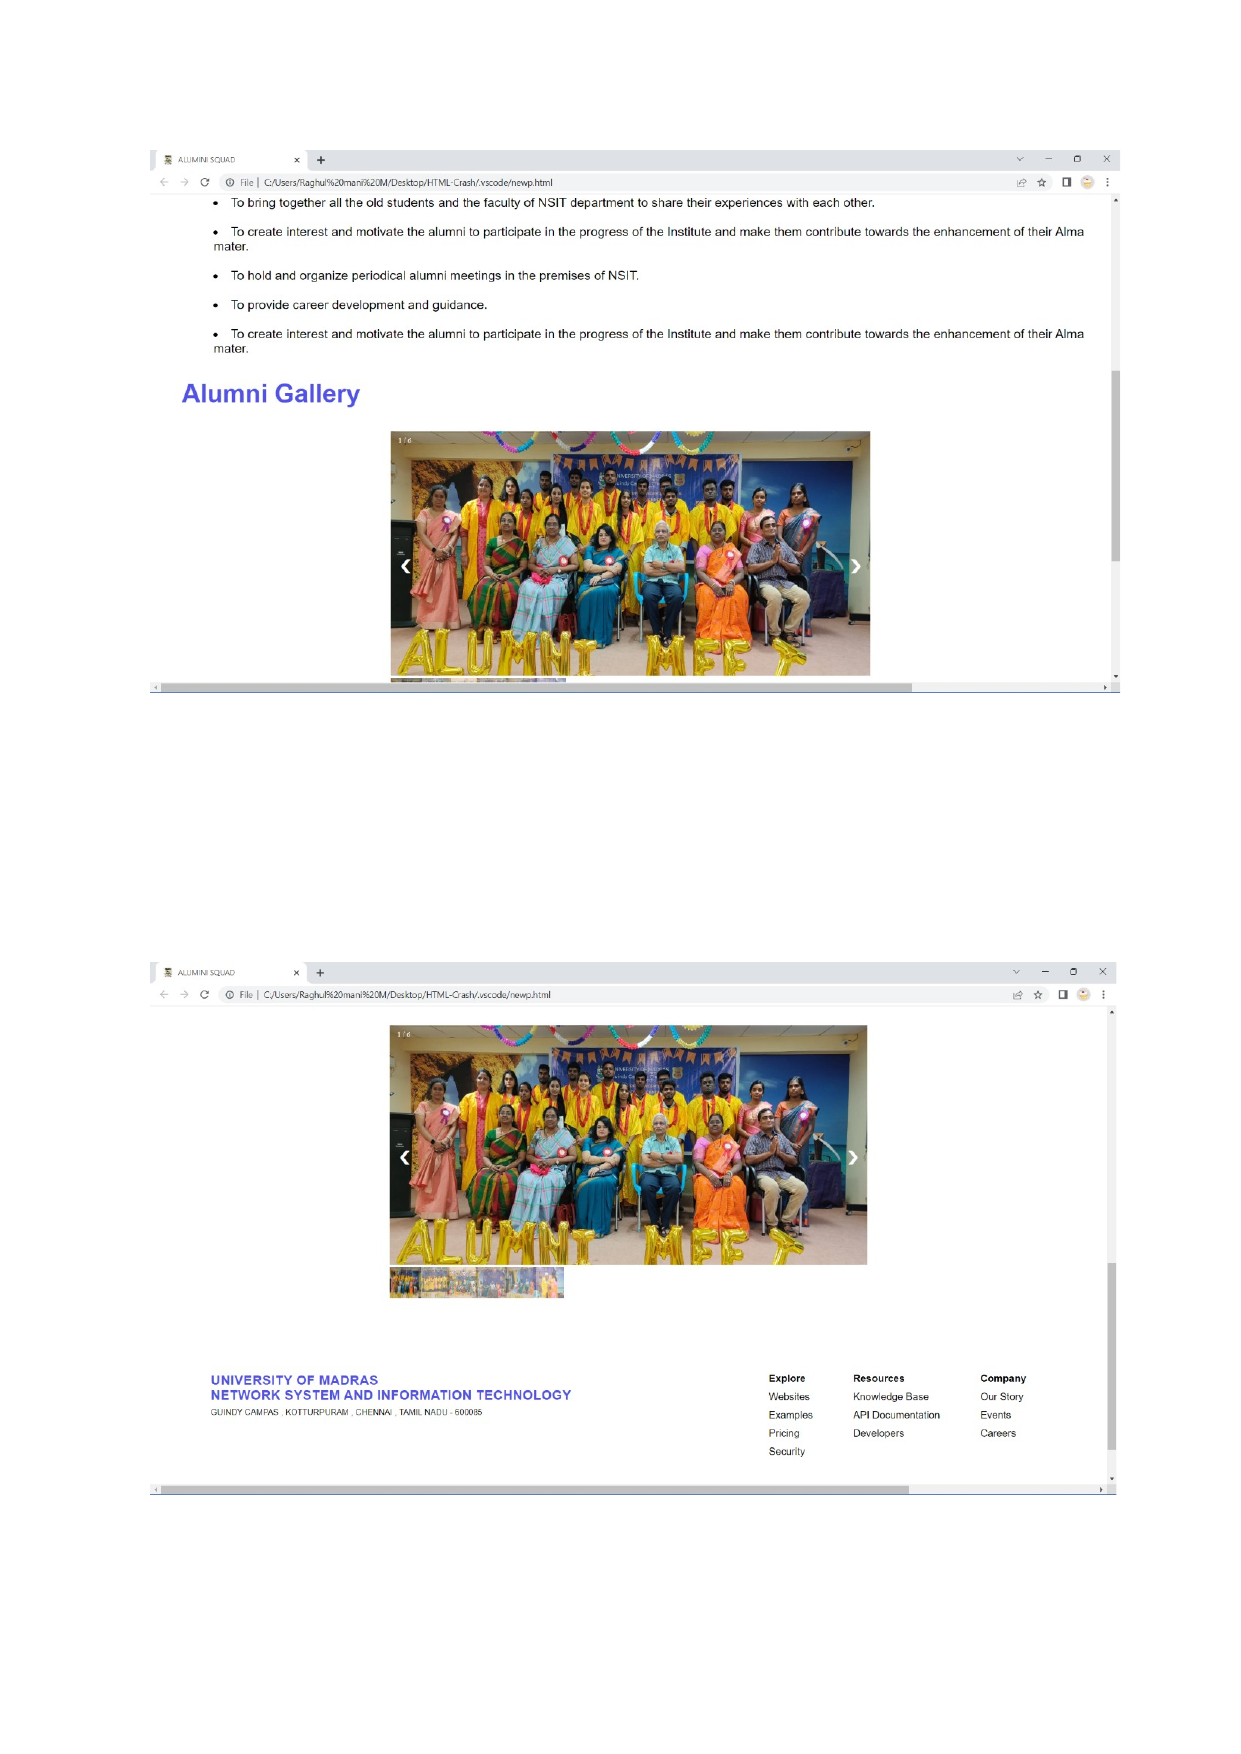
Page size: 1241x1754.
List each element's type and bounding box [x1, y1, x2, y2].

picture [150, 150, 1121, 693]
picture [150, 962, 1117, 1495]
